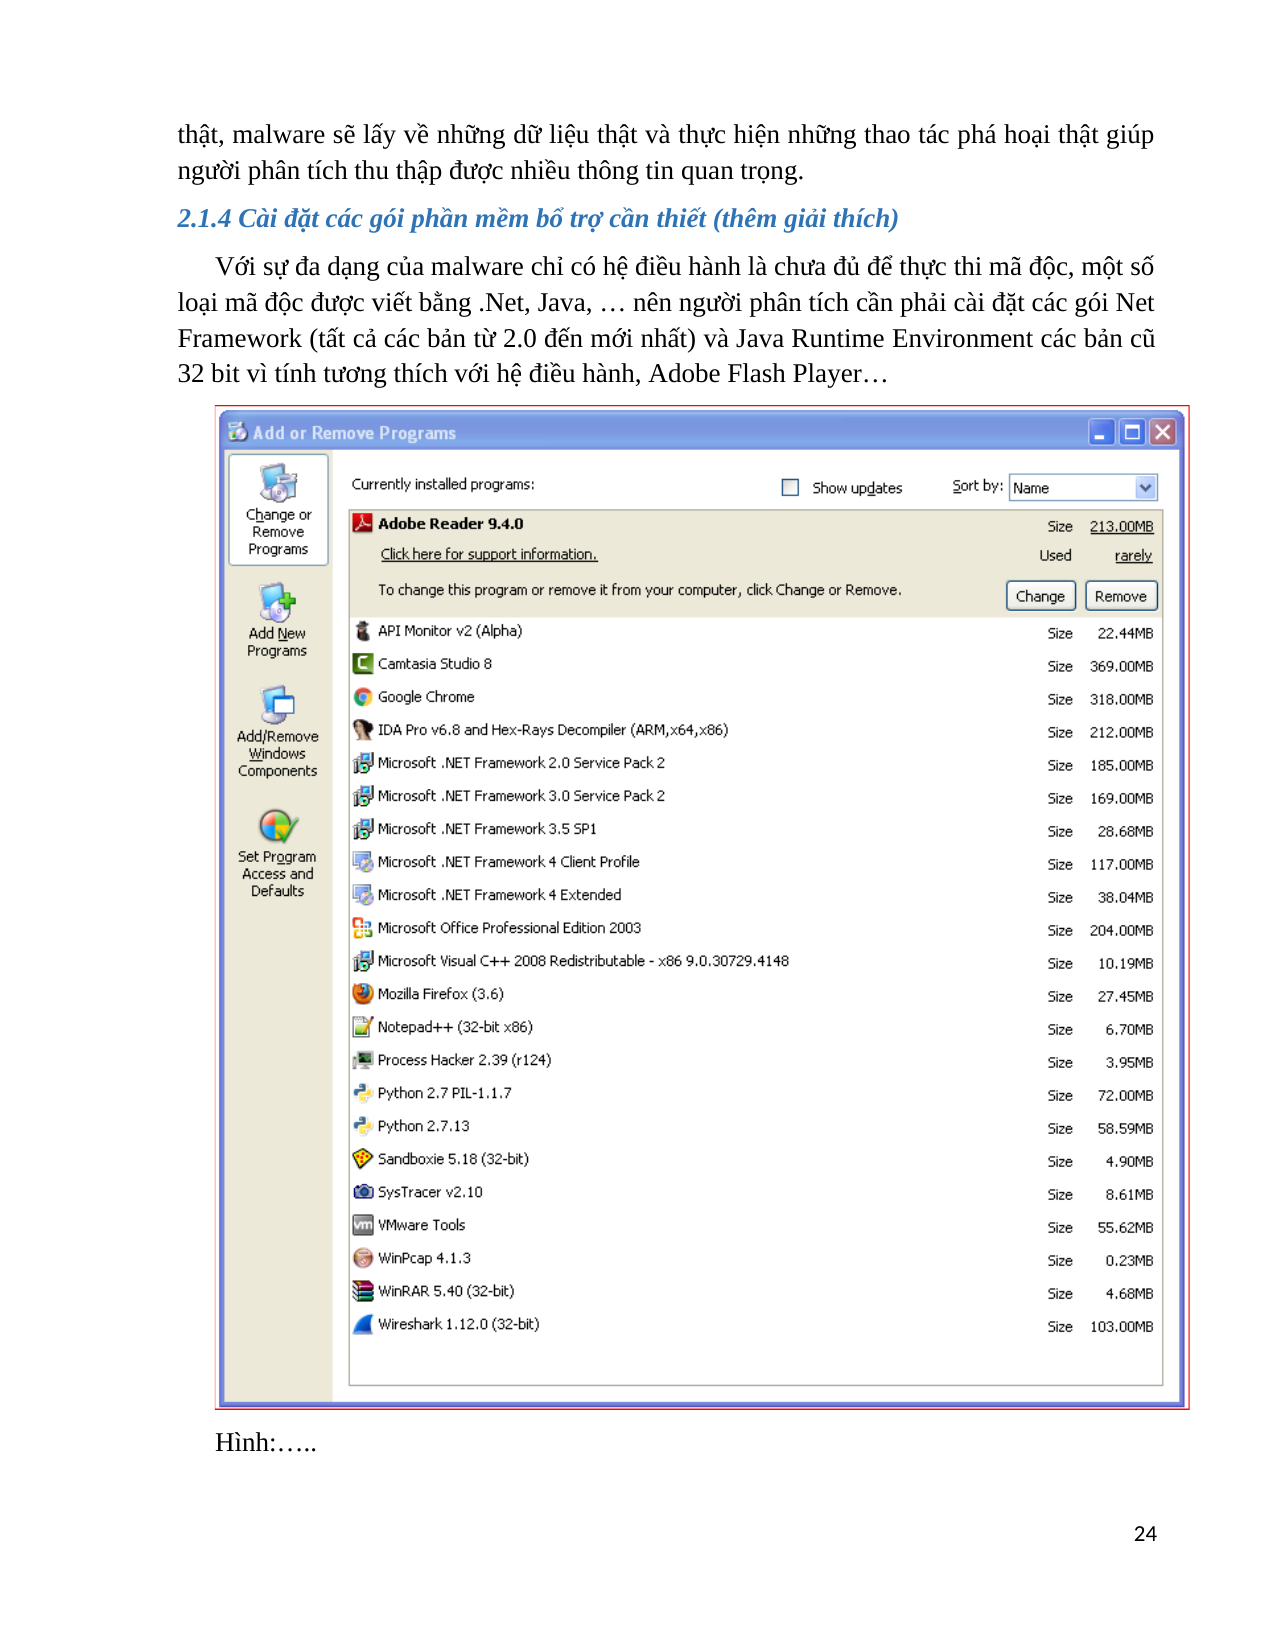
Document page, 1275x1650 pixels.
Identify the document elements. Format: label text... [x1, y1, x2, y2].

subtitle 2.1.4 Cài đặt các gói phần mềm bổ trợ cần thiết (thêm giải thích) [177, 202, 1157, 233]
text Với sự đa dạng của malware chỉ có hệ điều hành là chưa đủ để thực thi mã độc, một số loại mã độc được viết bằng .Net, Java, … nên người phân tích cần phải cài đặt các gói Net Framework (tất cả các bản từ 2.0 đến mới nhất) và Java Runtime Environment các bản cũ 32 bit vì tính tương thích với hệ điều hành, Adobe Flash Player… [177, 250, 1157, 389]
picture [214, 405, 1190, 1410]
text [177, 118, 1157, 185]
text Hình:….. [177, 1426, 1157, 1458]
